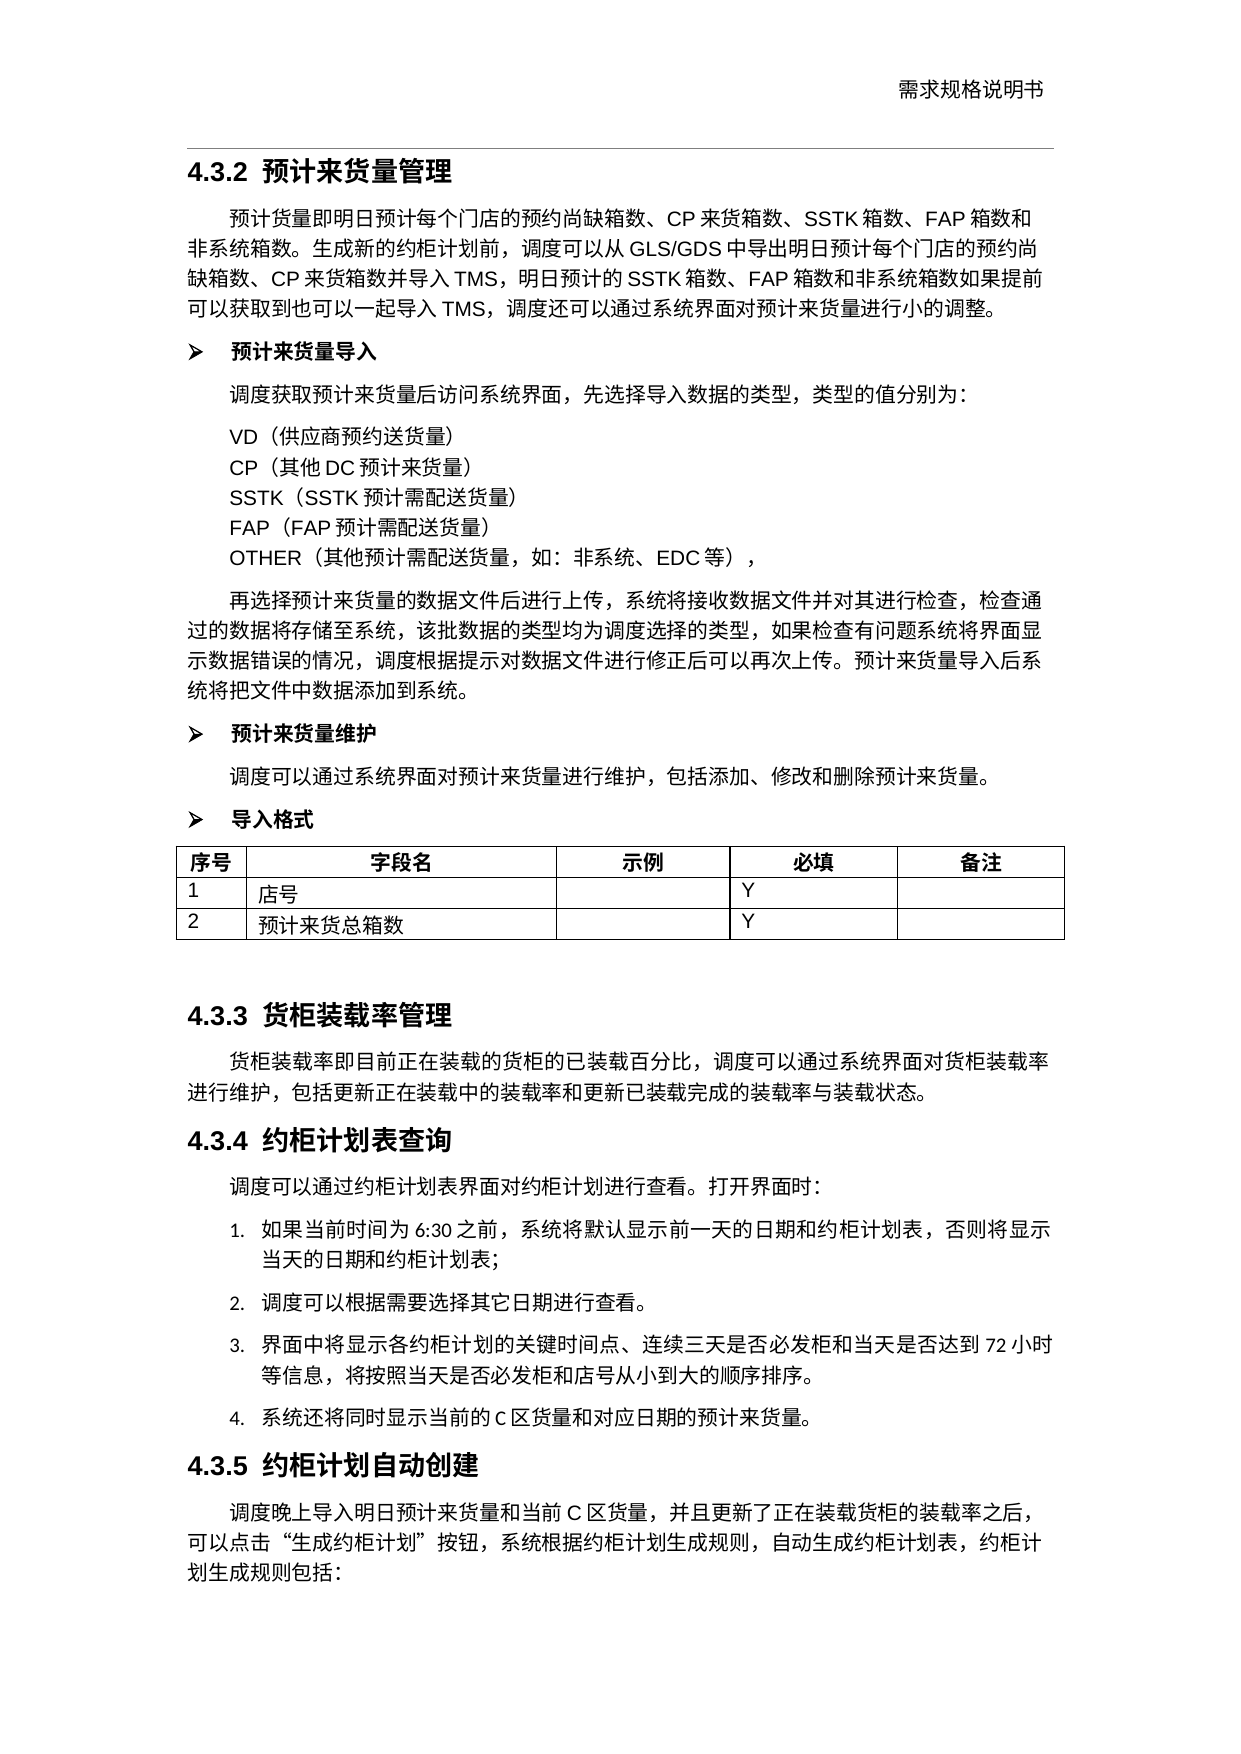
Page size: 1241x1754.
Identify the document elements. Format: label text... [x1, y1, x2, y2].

text 调度获取预计来货量后访问系统界面，先选择导入数据的类型，类型的值分别为： [187, 378, 1053, 408]
list 导入格式 [187, 803, 1053, 833]
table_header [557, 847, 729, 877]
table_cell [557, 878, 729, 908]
text VD（供应商预约送货量） CP（其他DC预计来货量） SSTK（SSTK预计需配送货量） FAP（FAP预计需配送货量） OTHER（其他预计需配送货量，如：非系统、EDC等）， [229, 421, 1053, 572]
text 调度可以通过系统界面对预计来货量进行维护，包括添加、修改和删除预计来货量。 [187, 760, 1053, 790]
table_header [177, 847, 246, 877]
text 货柜装载率即目前正在装载的货柜的已装载百分比，调度可以通过系统界面对货柜装载率进行维护，包括更新正在装载中的装载率和更新已装载完成的装载率与装载状态。 [187, 1046, 1053, 1106]
list 预计来货量维护 [187, 717, 1053, 748]
subtitle 约柜计划自动创建 [187, 1444, 1053, 1483]
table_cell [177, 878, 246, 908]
text 调度可以通过约柜计划表界面对约柜计划进行查看。打开界面时： [187, 1170, 1053, 1201]
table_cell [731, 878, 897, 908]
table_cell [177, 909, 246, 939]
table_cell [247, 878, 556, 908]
text 预计货量即明日预计每个门店的预约尚缺箱数、CP来货箱数、SSTK箱数、FAP箱数和非系统箱数。生成新的约柜计划前，调度可以从GLS/GDS中导出明日预计每个门店的预约尚缺箱数、CP来货箱数并导入TMS，明日预计的SSTK箱数、FAP箱数和非系统箱数如果提前可以获取到也可以一起导入TMS，调度还可以通过系统界面对预计来货量进行小的调整。 [187, 202, 1053, 323]
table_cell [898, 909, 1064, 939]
text 再选择预计来货量的数据文件后进行上传，系统将接收数据文件并对其进行检查，检查通过的数据将存储至系统，该批数据的类型均为调度选择的类型，如果检查有问题系统将界面显示数据错误的情况，调度根据提示对数据文件进行修正后可以再次上传。预计来货量导入后系统将把文件中数据添加到系统。 [187, 584, 1053, 705]
subtitle 货柜装载率管理 [187, 994, 1053, 1033]
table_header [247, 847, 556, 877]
subtitle 约柜计划表查询 [187, 1118, 1053, 1158]
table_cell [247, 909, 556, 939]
list 界面中将显示各约柜计划的关键时间点、连续三天是否必发柜和当天是否达到72小时等信息，将按照当天是否必发柜和店号从小到大的顺序排序。 [229, 1329, 1053, 1389]
text 调度晚上导入明日预计来货量和当前C区货量，并且更新了正在装载货柜的装载率之后，可以点击“生成约柜计划”按钮，系统根据约柜计划生成规则，自动生成约柜计划表，约柜计划生成规则包括： [187, 1496, 1053, 1587]
list 系统还将同时显示当前的C区货量和对应日期的预计来货量。 [229, 1402, 1053, 1432]
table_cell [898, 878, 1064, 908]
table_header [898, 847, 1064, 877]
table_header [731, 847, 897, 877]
list 预计来货量导入 [187, 335, 1053, 365]
list 如果当前时间为6:30之前，系统将默认显示前一天的日期和约柜计划表，否则将显示当天的日期和约柜计划表； [229, 1213, 1053, 1273]
list 调度可以根据需要选择其它日期进行查看。 [229, 1286, 1053, 1316]
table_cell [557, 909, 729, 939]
subtitle 预计来货量管理 [187, 150, 1053, 189]
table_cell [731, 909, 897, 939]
